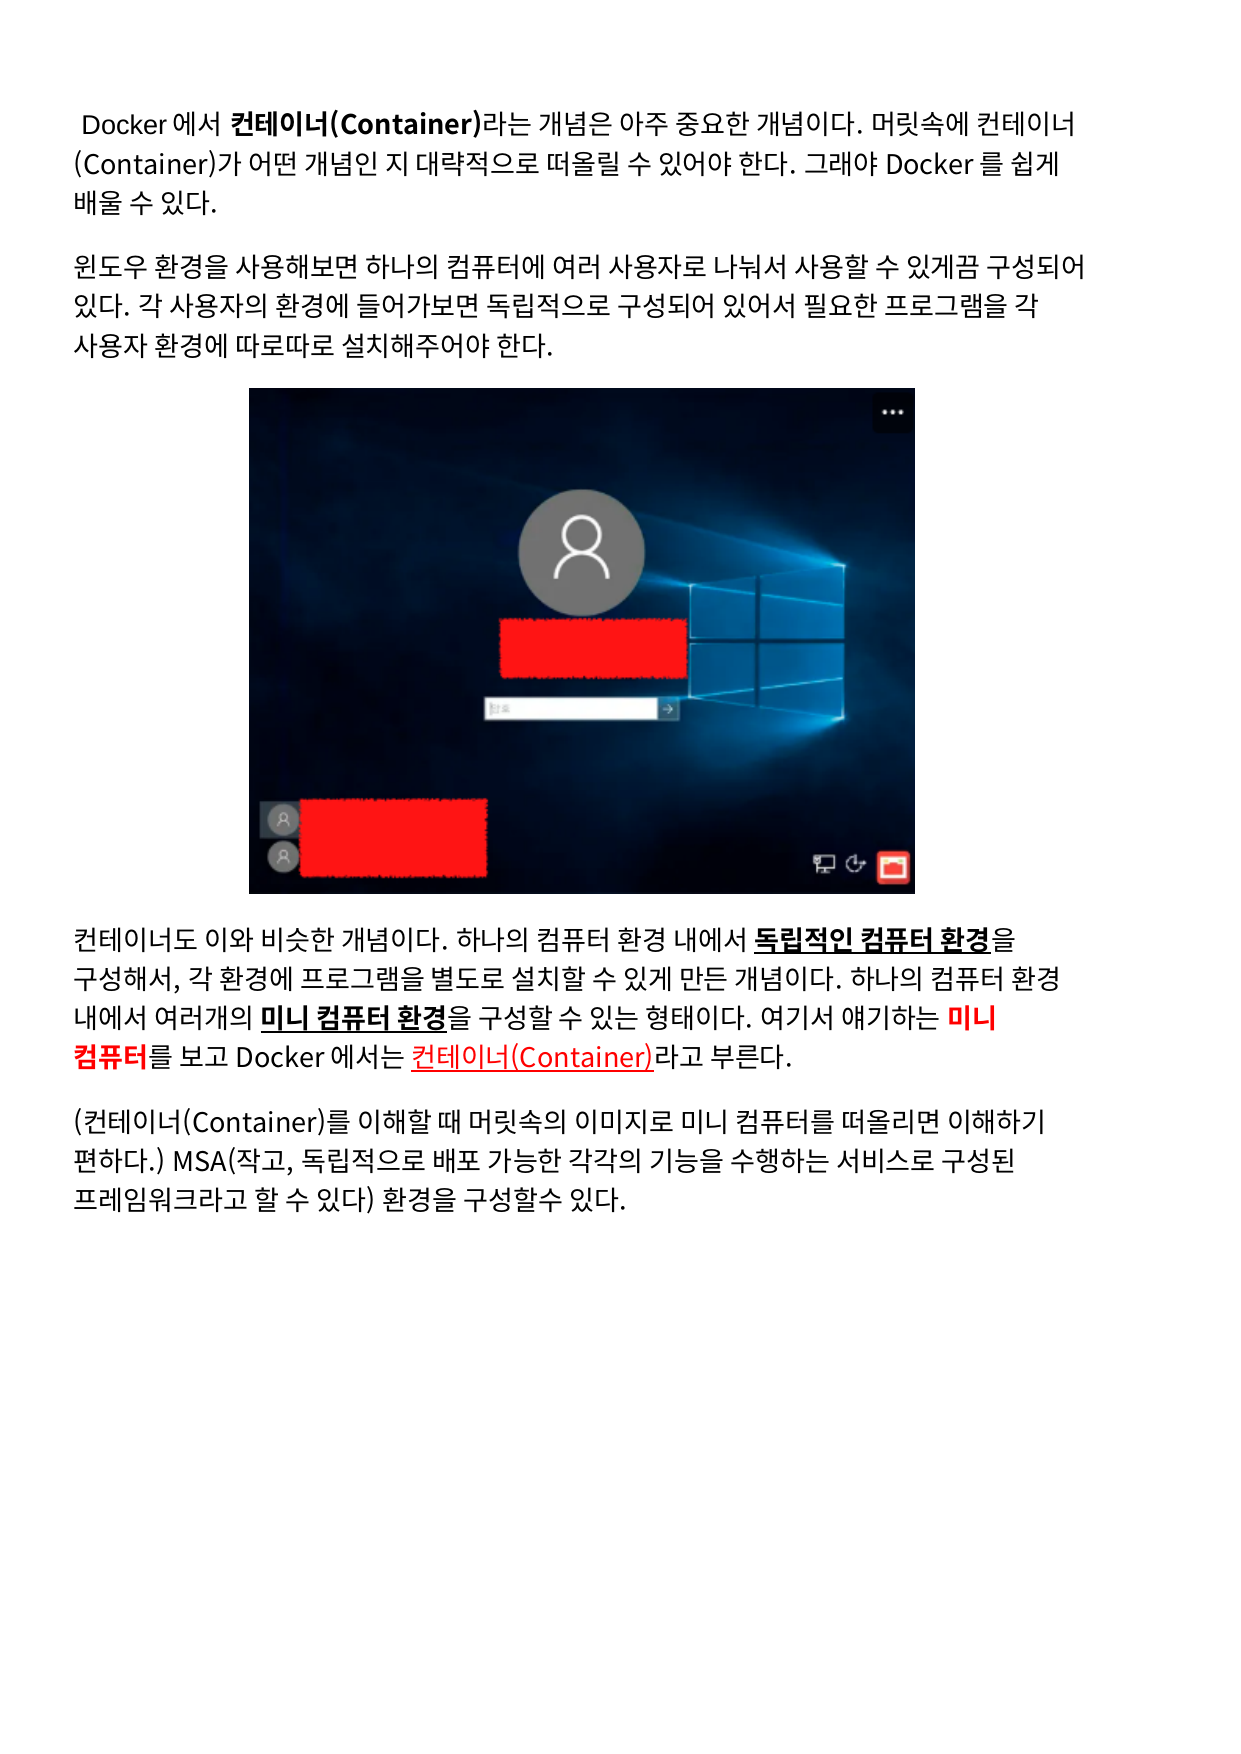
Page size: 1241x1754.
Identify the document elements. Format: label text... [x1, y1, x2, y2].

picture [249, 388, 915, 894]
text 윈도우 환경을 사용해보면 하나의 컴퓨터에 여러 사용자로 나눠서 사용할 수 있게끔 구성되어 있다. 각 사용자의 환경에 들어가보면 독립적으로 구성되어 있어서 필요한 프로그램을 각 사용자 환경에 따로따로 설치해주어야 한다. [74, 246, 1090, 364]
text 👨🏻‍🏫 Docker에서 컨테이너(Container)라는 개념은 아주 중요한 개념이다. 머릿속에 컨테이너(Container)가 어떤 개념인 지 대략적으로 떠올릴 수 있어야 한다. 그래야 Docker를 쉽게 배울 수 있다. [74, 103, 1090, 221]
text (컨테이너(Container)를 이해할 때 머릿속의 이미지로 미니 컴퓨터를 떠올리면 이해하기 편하다.) MSA(작고, 독립적으로 배포 가능한 각각의 기능을 수행하는 서비스로 구성된 프레임워크라고 할 수 있다) 환경을 구성할수 있다. [74, 1101, 1090, 1218]
text 컨테이너도 이와 비슷한 개념이다. 하나의 컴퓨터 환경 내에서 독립적인 컴퓨터 환경을 구성해서, 각 환경에 프로그램을 별도로 설치할 수 있게 만든 개념이다. 하나의 컴퓨터 환경 내에서 여러개의 미니 컴퓨터 환경을 구성할 수 있는 형태이다. 여기서 얘기하는 미니 컴퓨터를 보고 Docker에서는 컨테이너(Container)라고 부른다. [74, 919, 1090, 1076]
